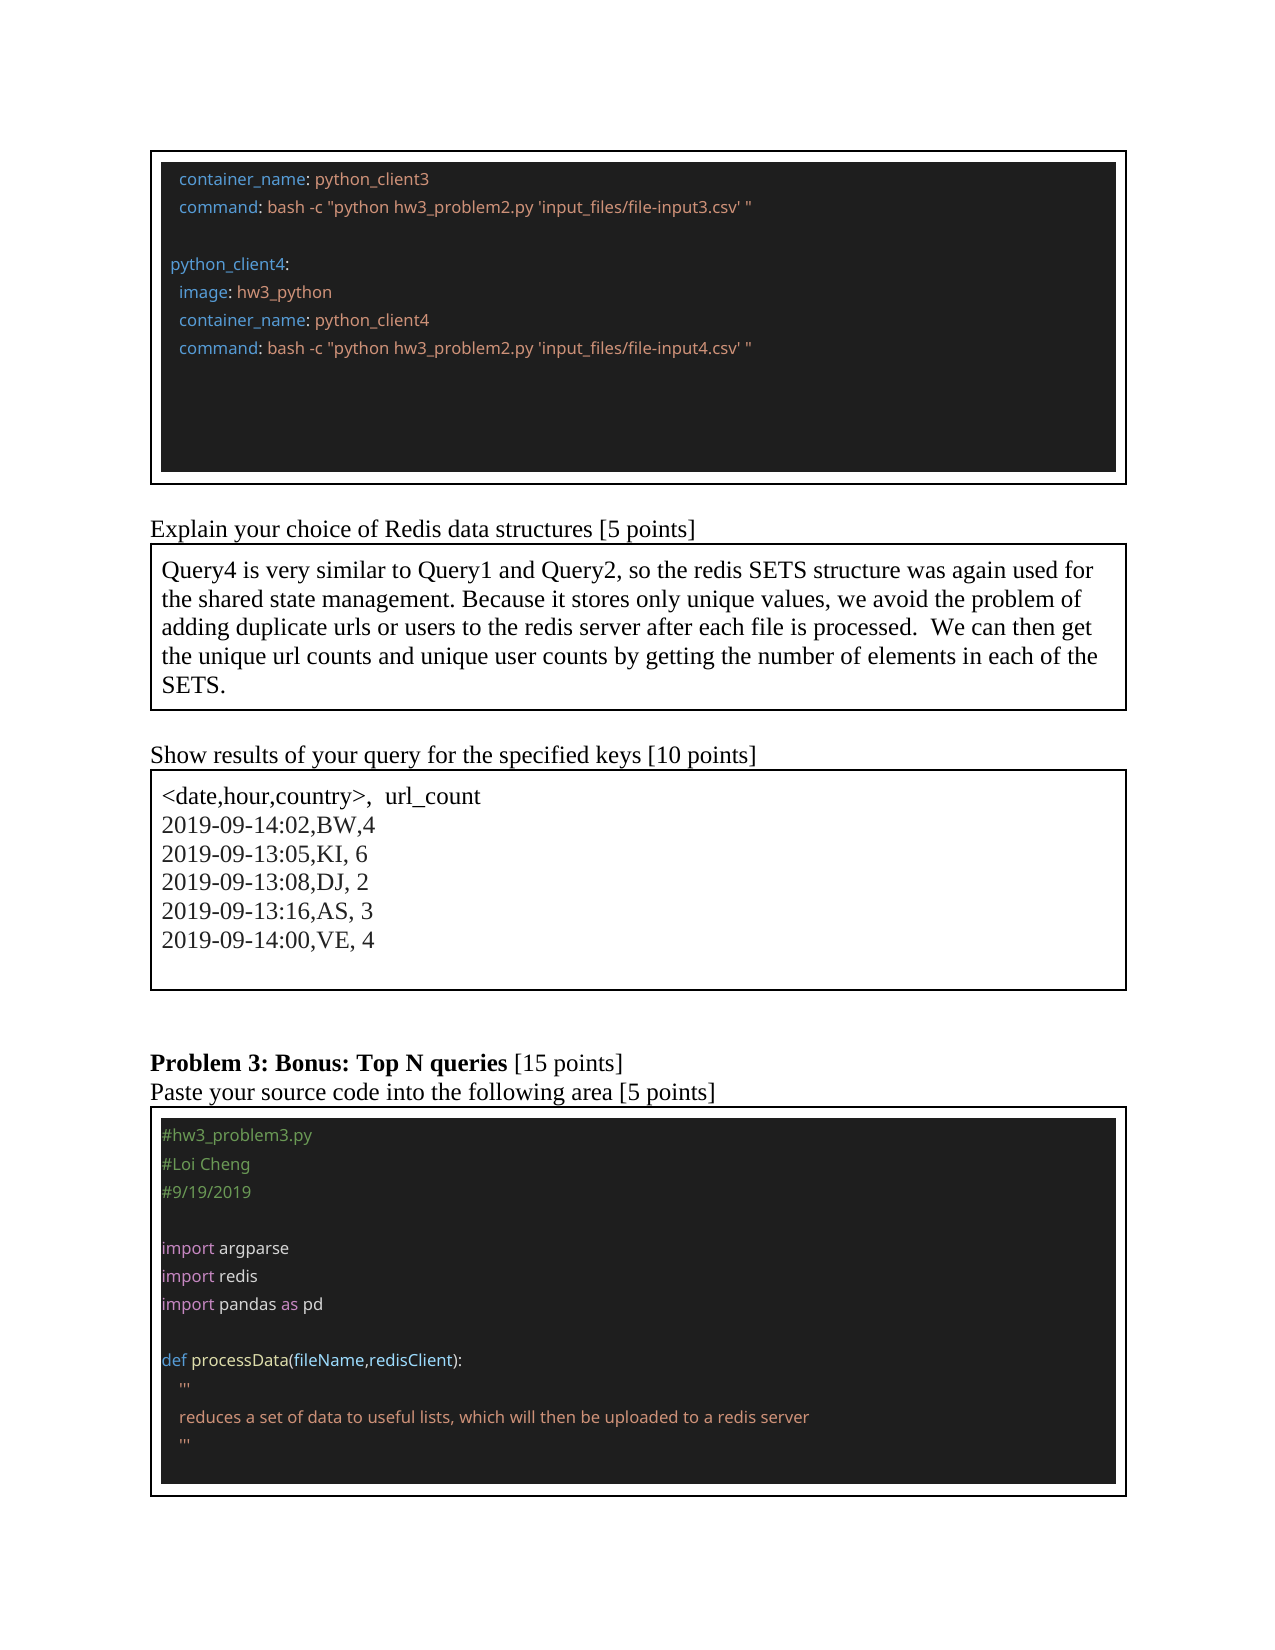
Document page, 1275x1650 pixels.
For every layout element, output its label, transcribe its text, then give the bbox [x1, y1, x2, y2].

table_header Query4 is very similar to Query1 and Query2, so the redis SETS structure was again used for the shared state management. Because it stores only unique values, we avoid the problem of adding duplicate urls or users to the redis server after each file is processed. We can then get the unique url counts and unique user counts by getting the number of elements in each of the SETS. [152, 545, 1125, 709]
text Explain your choice of Redis data structures [5 points] [150, 514, 1125, 542]
table_header <date,hour,country>, url_count 2019-09-14:02,BW,4 2019-09-13:05,KI, 6 2019-09-13:08,DJ, 2 2019-09-13:16,AS, 3 2019-09-14:00,VE, 4 [152, 771, 1125, 989]
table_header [152, 1108, 1125, 1494]
text Paste your source code into the following area [5 points] [150, 1077, 1125, 1106]
text Problem 3: Bonus: Top N queries [15 points] [150, 1048, 1125, 1077]
text Show results of your query for the specified keys [10 points] [150, 740, 1125, 769]
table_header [152, 152, 1125, 483]
